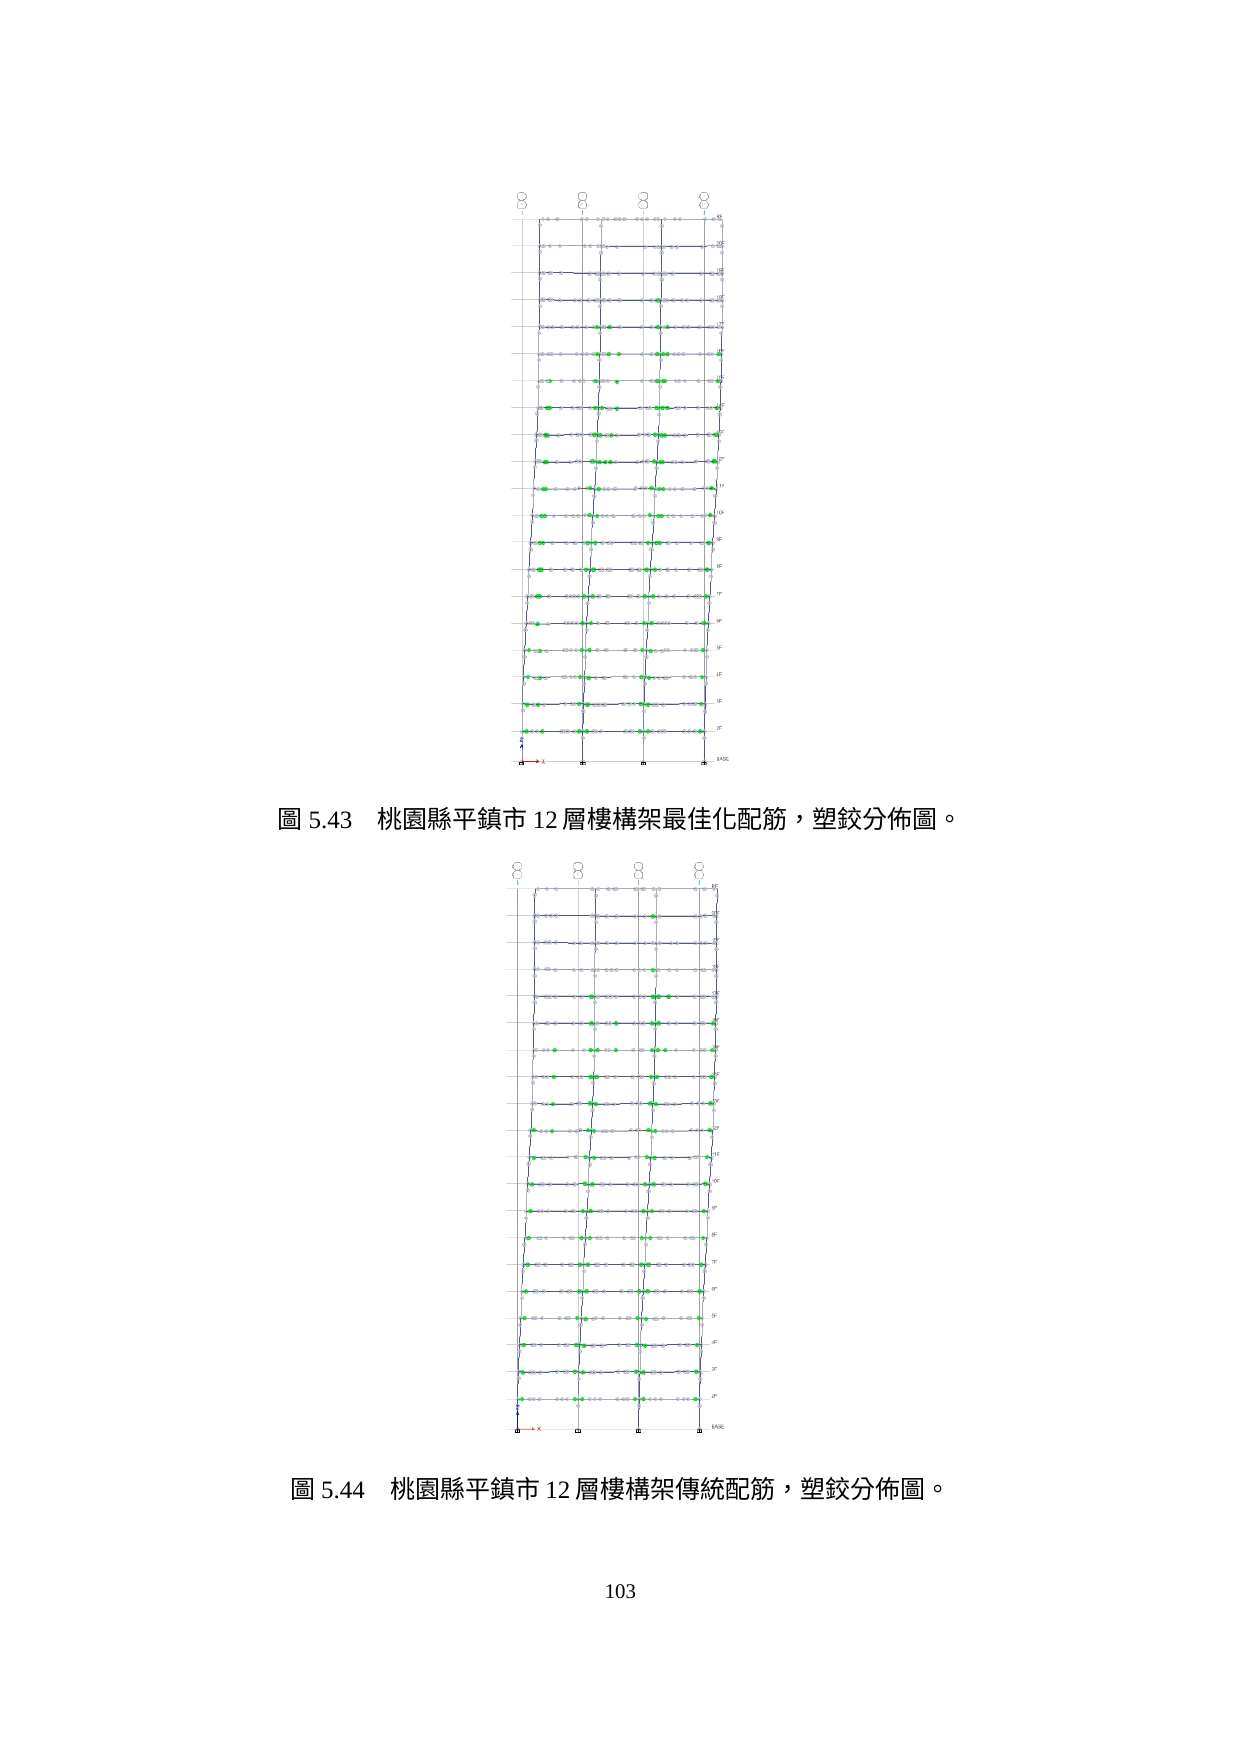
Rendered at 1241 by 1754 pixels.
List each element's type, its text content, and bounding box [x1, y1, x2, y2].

picture [501, 854, 739, 1445]
picture [502, 184, 738, 775]
